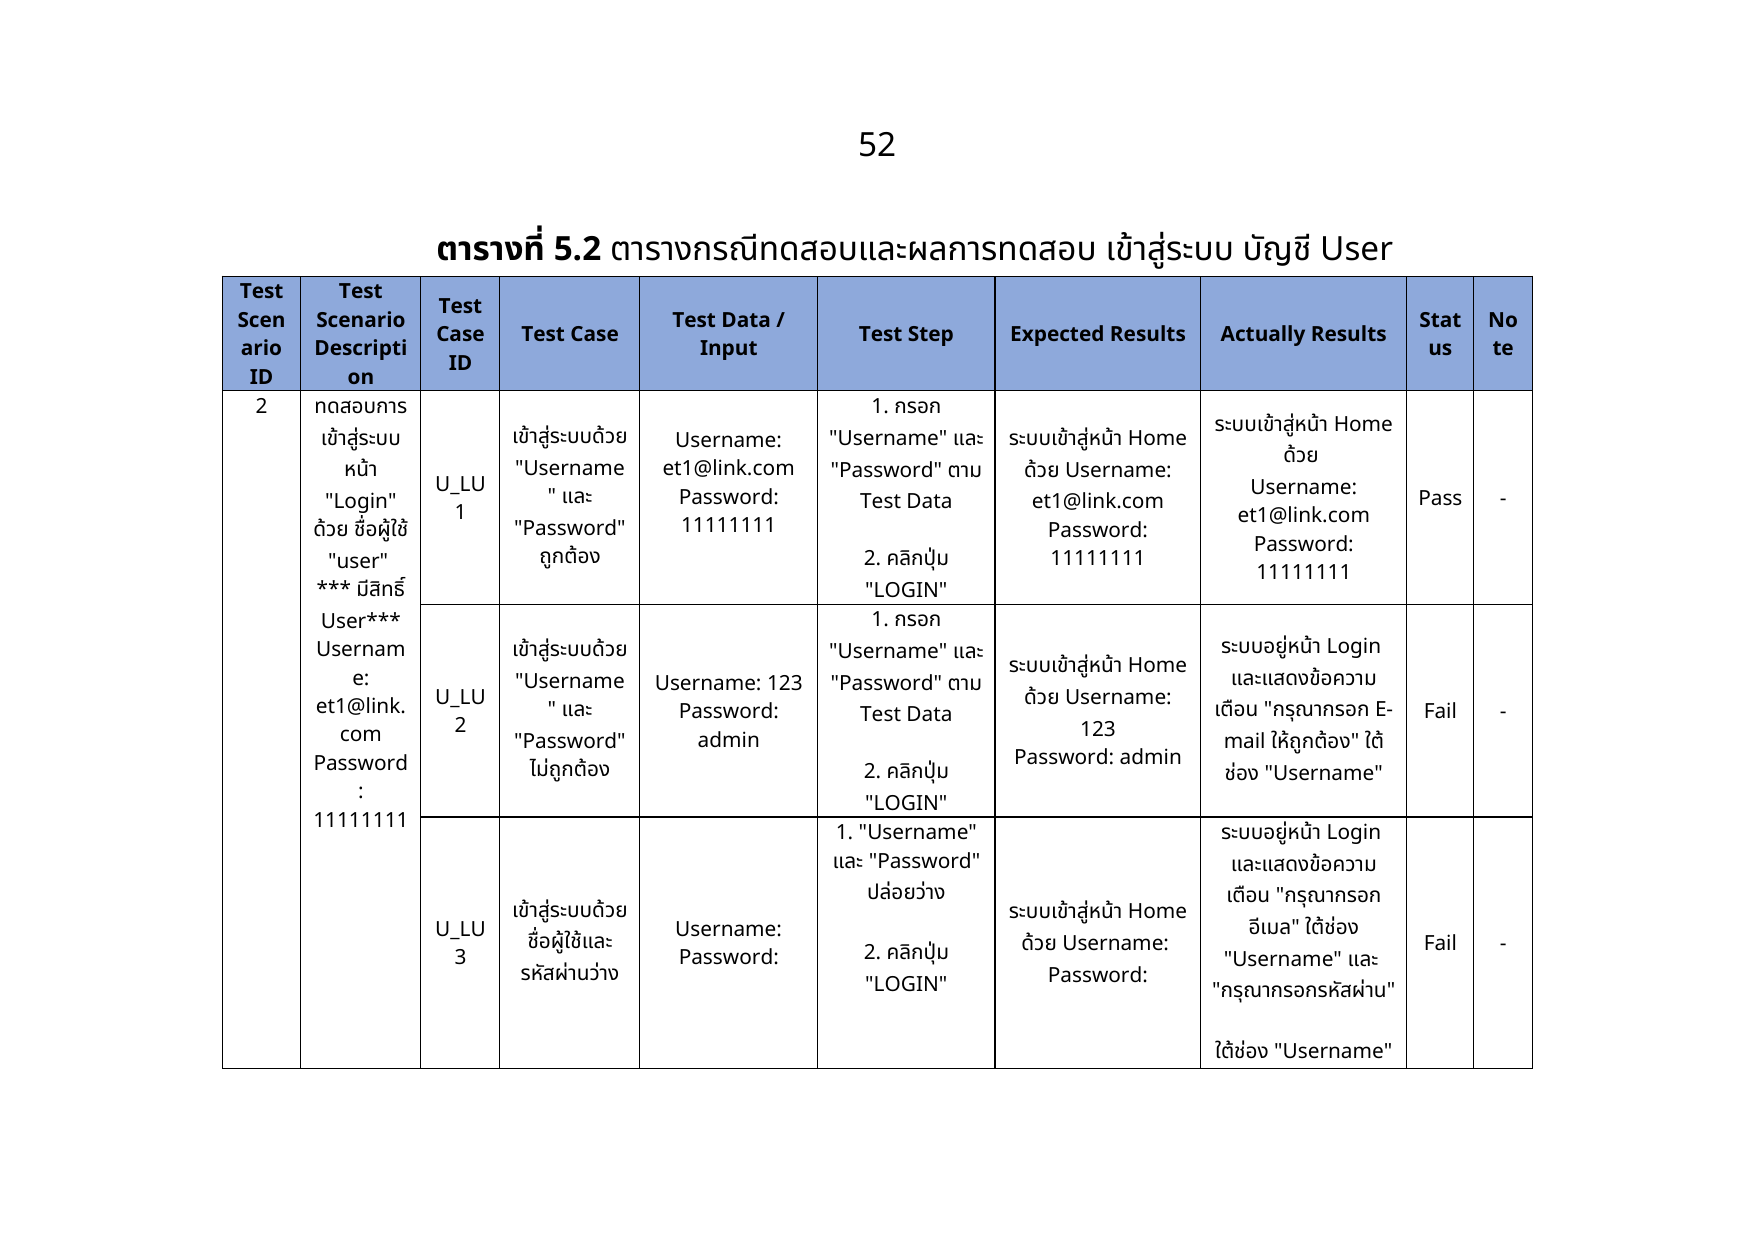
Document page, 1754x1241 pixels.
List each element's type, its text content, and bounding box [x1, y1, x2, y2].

table_header Note [1474, 277, 1532, 390]
table_cell Pass [1407, 391, 1473, 603]
table_cell ทดสอบการ เข้าสู่ระบบ หน้า "Login" ด้วย ชื่อผู้ใช้ "user" *** มีสิทธิ์ User*** Username: et1@link.com Password: 11111111 [301, 391, 420, 1067]
table_cell U_LU1 [421, 391, 499, 603]
table_cell Username: Password: [640, 818, 817, 1067]
table_header Status [1407, 277, 1473, 390]
table_cell ระบบเข้าสู่หน้า Home ด้วย Username: et1@link.com Password: 11111111 [1201, 391, 1406, 603]
table_cell 1. กรอก "Username" และ "Password" ตาม Test Data 2. คลิกปุ่ม "LOGIN" [818, 605, 994, 816]
table_cell - [1474, 818, 1532, 1067]
table_header Test Data / Input [640, 277, 817, 390]
table_cell 2 [223, 391, 300, 1067]
table_cell ระบบอยู่หน้า Login และแสดงข้อความ เตือน "กรุณากรอก E-mail ให้ถูกต้อง" ใต้ช่อง "Username" [1201, 605, 1406, 816]
table_cell ระบบเข้าสู่หน้า Home ด้วย Username: et1@link.com Password: 11111111 [996, 391, 1200, 603]
table_cell U_LU2 [421, 605, 499, 816]
table_cell Fail [1407, 605, 1473, 816]
table_cell U_LU3 [421, 818, 499, 1067]
table_cell Username: et1@link.com Password: 11111111 [640, 391, 817, 603]
table_header Test Case ID [421, 277, 499, 390]
table_cell เข้าสู่ระบบด้วย "Username" และ "Password" ถูกต้อง [500, 391, 639, 603]
table_header Test Scenario Description [301, 277, 420, 390]
text ตารางที่ 5.2 ตารางกรณีทดสอบและผลการทดสอบ เข้าสู่ระบบ บัญชี User [187, 225, 1566, 276]
table_header Test Step [818, 277, 994, 390]
table_cell ระบบเข้าสู่หน้า Home ด้วย Username: 123 Password: admin [996, 605, 1200, 816]
table_cell 1. "Username" และ "Password" ปล่อยว่าง 2. คลิกปุ่ม "LOGIN" [818, 818, 994, 1067]
table_header Expected Results [996, 277, 1200, 390]
table_cell - [1474, 605, 1532, 816]
table_cell ระบบเข้าสู่หน้า Home ด้วย Username: Password: [996, 818, 1200, 1067]
table_header Test Scenario ID [223, 277, 300, 390]
table_cell เข้าสู่ระบบด้วยชื่อผู้ใช้และรหัสผ่านว่าง [500, 818, 639, 1067]
table_cell Fail [1407, 818, 1473, 1067]
table_cell Username: 123 Password: admin [640, 605, 817, 816]
table_cell เข้าสู่ระบบด้วย "Username" และ "Password" ไม่ถูกต้อง [500, 605, 639, 816]
table_header Test Case [500, 277, 639, 390]
table_cell ระบบอยู่หน้า Login และแสดงข้อความเตือน "กรุณากรอกอีเมล" ใต้ช่อง "Username" และ "กรุณากรอกรหัสผ่าน" ใต้ช่อง "Username" [1201, 818, 1406, 1067]
table_cell 1. กรอก "Username" และ "Password" ตาม Test Data 2. คลิกปุ่ม "LOGIN" [818, 391, 994, 603]
table_header Actually Results [1201, 277, 1406, 390]
table_cell - [1474, 391, 1532, 603]
